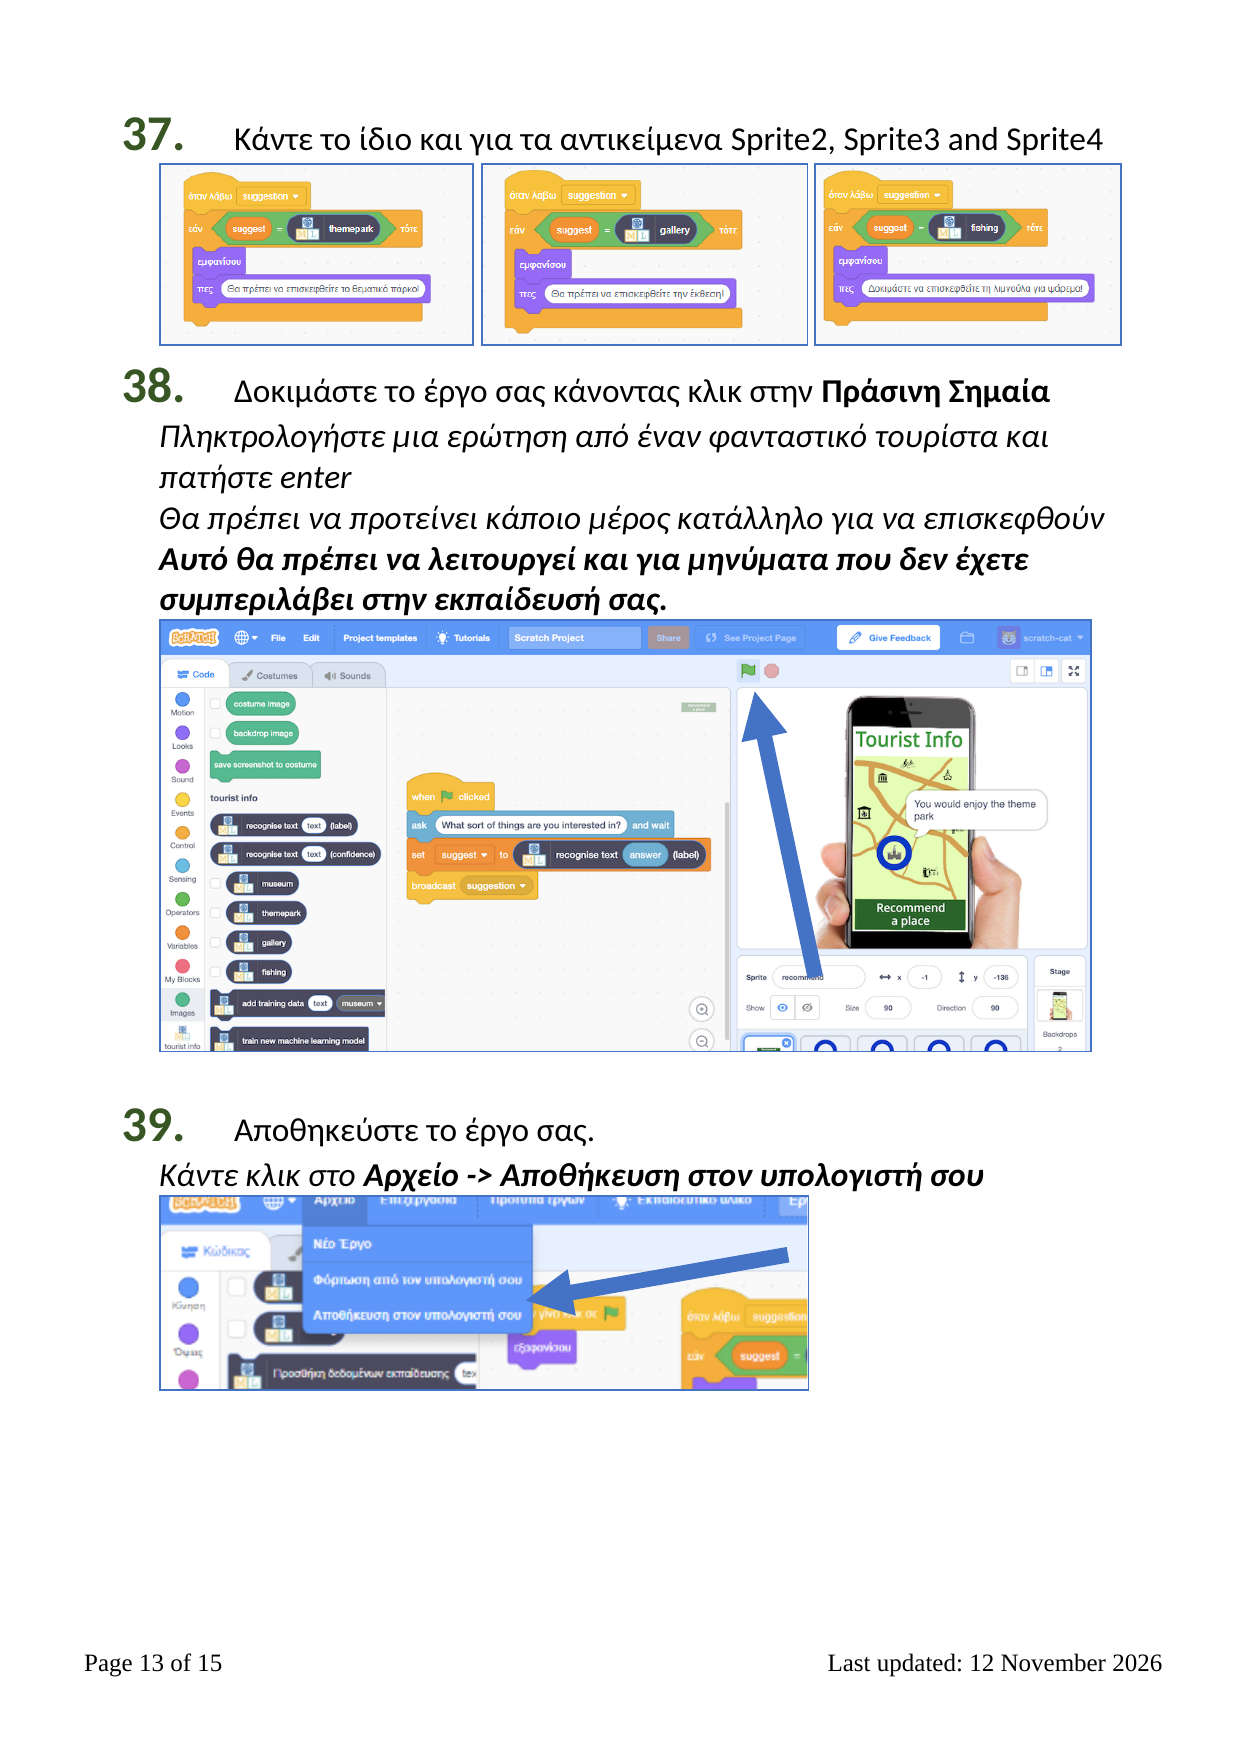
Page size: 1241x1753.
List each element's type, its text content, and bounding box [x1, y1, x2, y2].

picture [483, 165, 807, 344]
picture [161, 165, 472, 344]
picture [161, 621, 1090, 1051]
picture [816, 165, 1120, 344]
picture [161, 1197, 808, 1389]
